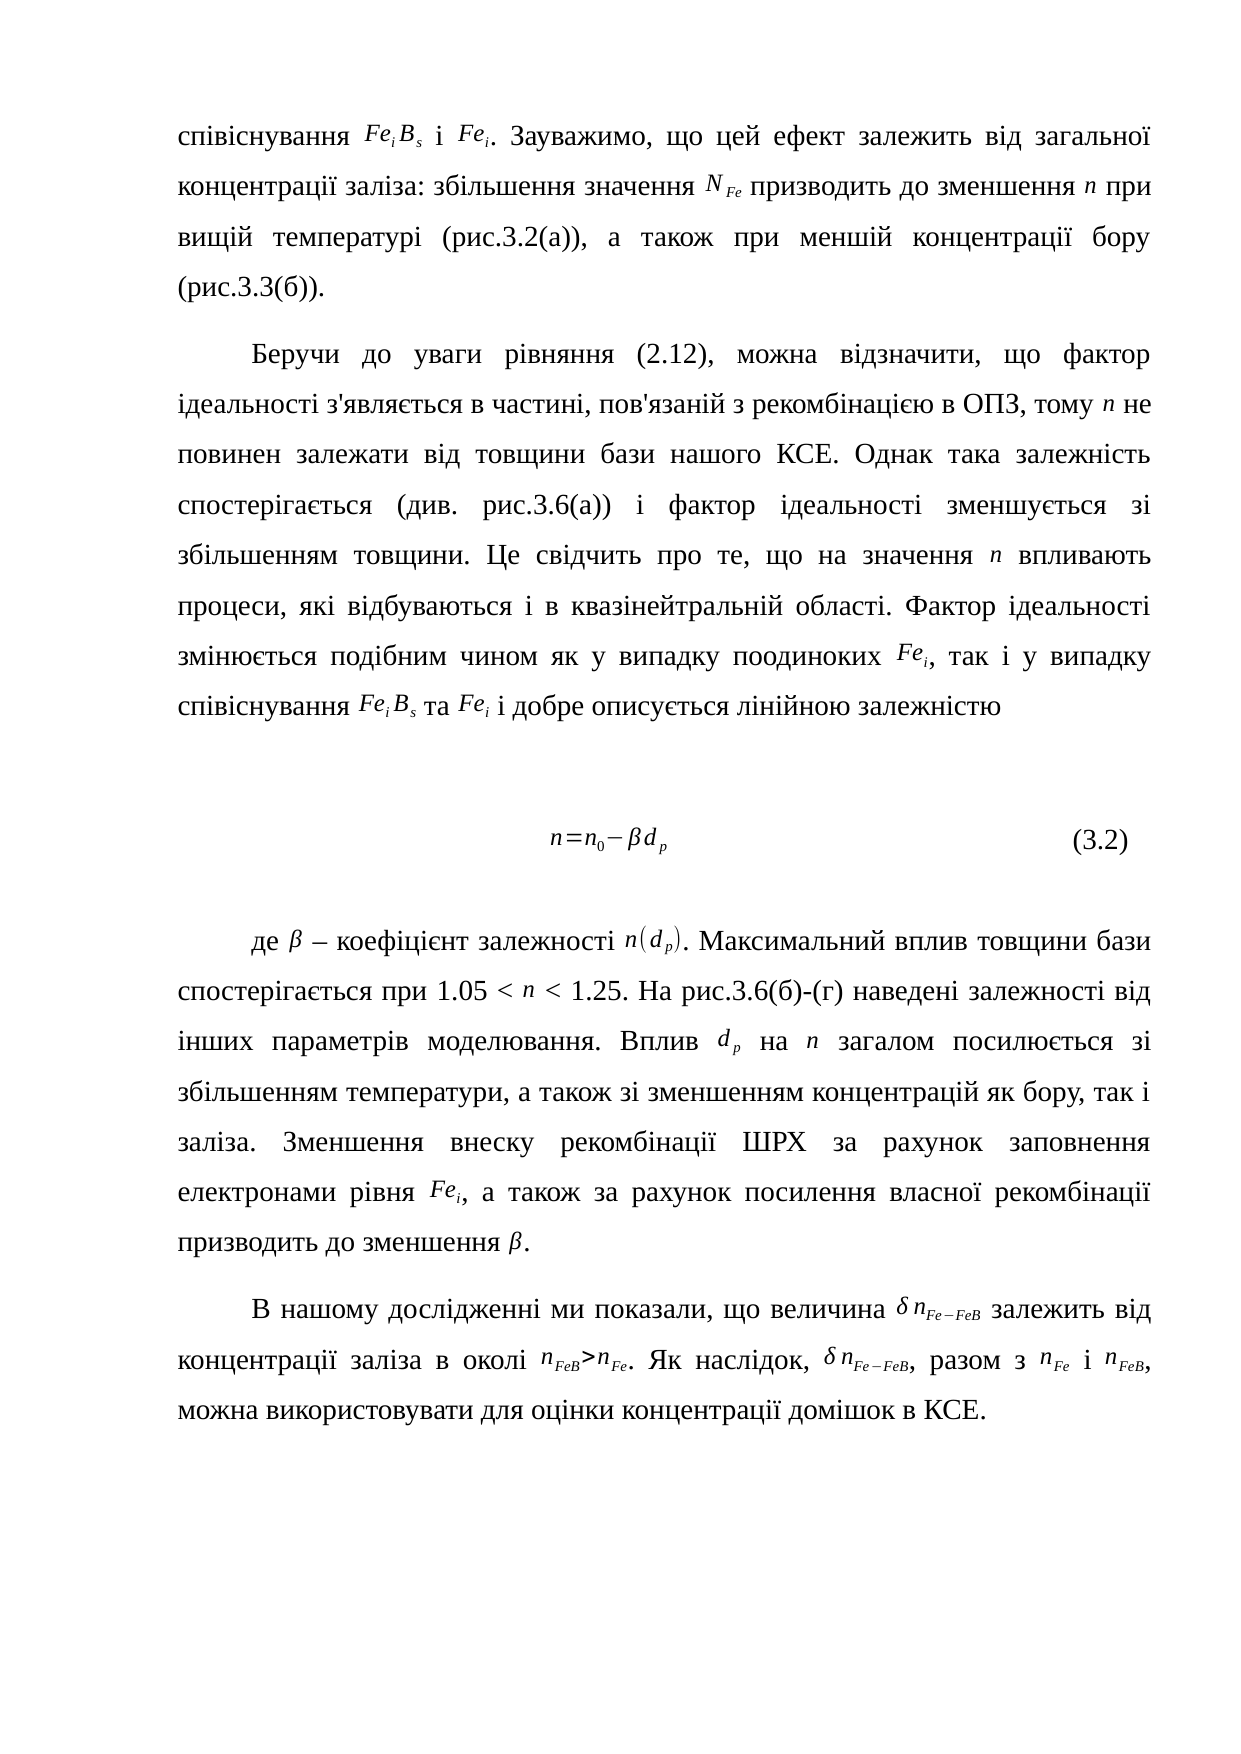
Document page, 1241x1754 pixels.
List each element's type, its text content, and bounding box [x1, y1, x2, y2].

text В нашому дослідженні ми показали, що величина залежить від концентрації заліза в околі . Як наслідок, , разом з і , можна використовувати для оцінки концентрації домішок в КСЕ. [177, 1292, 1152, 1426]
text де – коефіцієнт залежності . Максимальний вплив товщини бази спостерігається при 1.05 < < 1.25. На рис.3.6(б)-(г) наведені залежності від інших параметрів моделювання. Вплив на загалом посилюється зі збільшенням температури, а також зі зменшенням концентрацій як бору, так і заліза. Зменшення внеску рекомбінації ШРХ за рахунок заповнення електронами рівня , а також за рахунок посилення власної рекомбінації призводить до зменшення . [177, 923, 1152, 1258]
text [177, 118, 1152, 303]
text Беручи до уваги рівняння (2.12), можна відзначити, що фактор ідеальності з'являється в частині, пов'язаній з рекомбінацією в ОПЗ, тому не повинен залежати від товщини бази нашого КСЕ. Однак така залежність спостерігається (див. рис.3.6(а)) і фактор ідеальності зменшується зі збільшенням товщини. Це свідчить про те, що на значення впливають процеси, які відбуваються і в квазінейтральній області. Фактор ідеальності змінюється подібним чином як у випадку поодиноких , так і у випадку співіснування та і добре описується лінійною залежністю [177, 336, 1152, 722]
table_header [166, 822, 1052, 856]
table_header (3.2) [1052, 822, 1139, 856]
